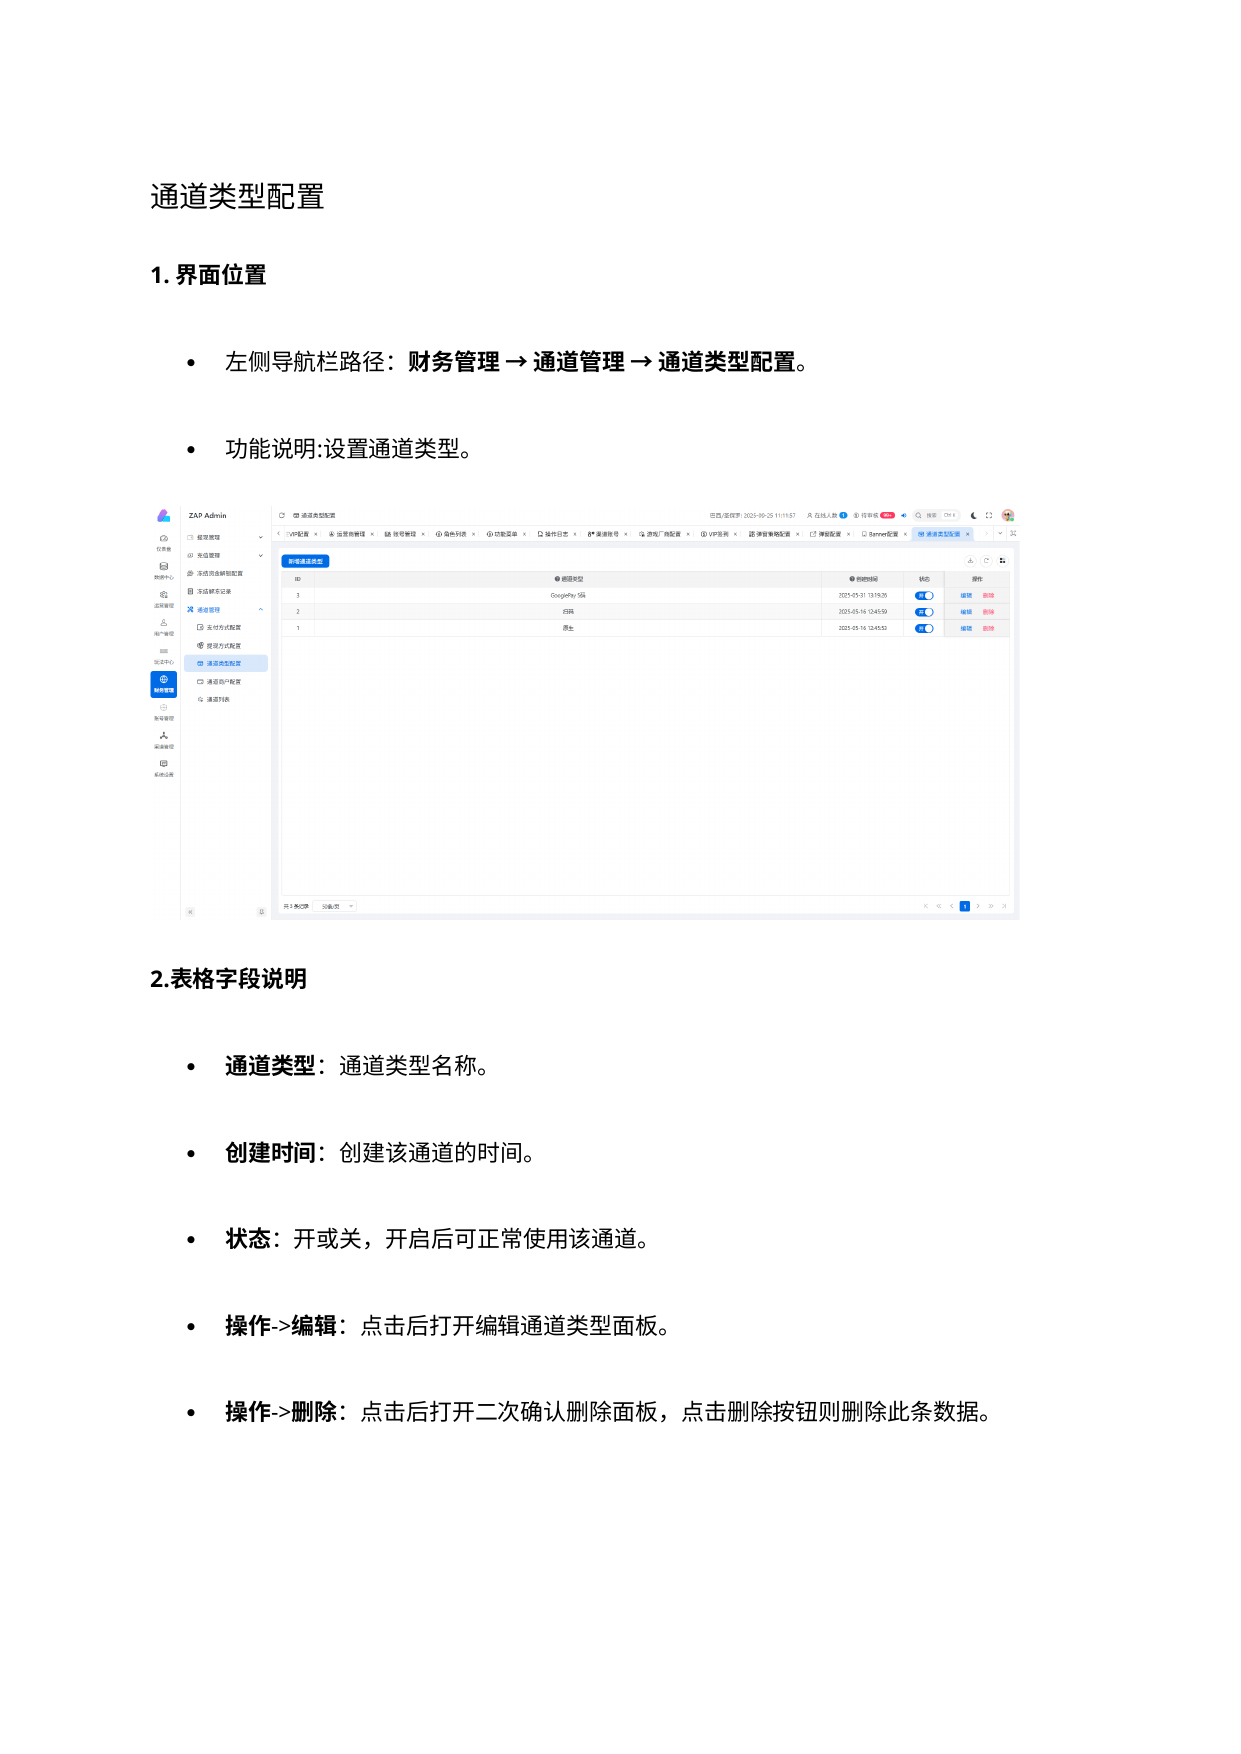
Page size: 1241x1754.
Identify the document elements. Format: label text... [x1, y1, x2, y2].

list 功能说明:设置通道类型。 [187, 415, 1090, 480]
list 操作->删除：点击后打开二次确认删除面板，点击删除按钮则删除此条数据。 [187, 1378, 1090, 1443]
list 操作->编辑：点击后打开编辑通道类型面板。 [187, 1292, 1090, 1357]
text 1. 界面位置 [150, 242, 1090, 307]
subtitle 通道类型配置 [150, 162, 1090, 227]
list 通道类型：通道类型名称。 [187, 1032, 1090, 1097]
list 创建时间：创建该通道的时间。 [187, 1118, 1090, 1183]
text 2.表格字段说明 [150, 945, 1090, 1010]
list 状态：开或关，开启后可正常使用该通道。 [187, 1205, 1090, 1270]
list 左侧导航栏路径：财务管理 → 通道管理 → 通道类型配置。 [187, 328, 1090, 393]
picture [150, 506, 1020, 920]
